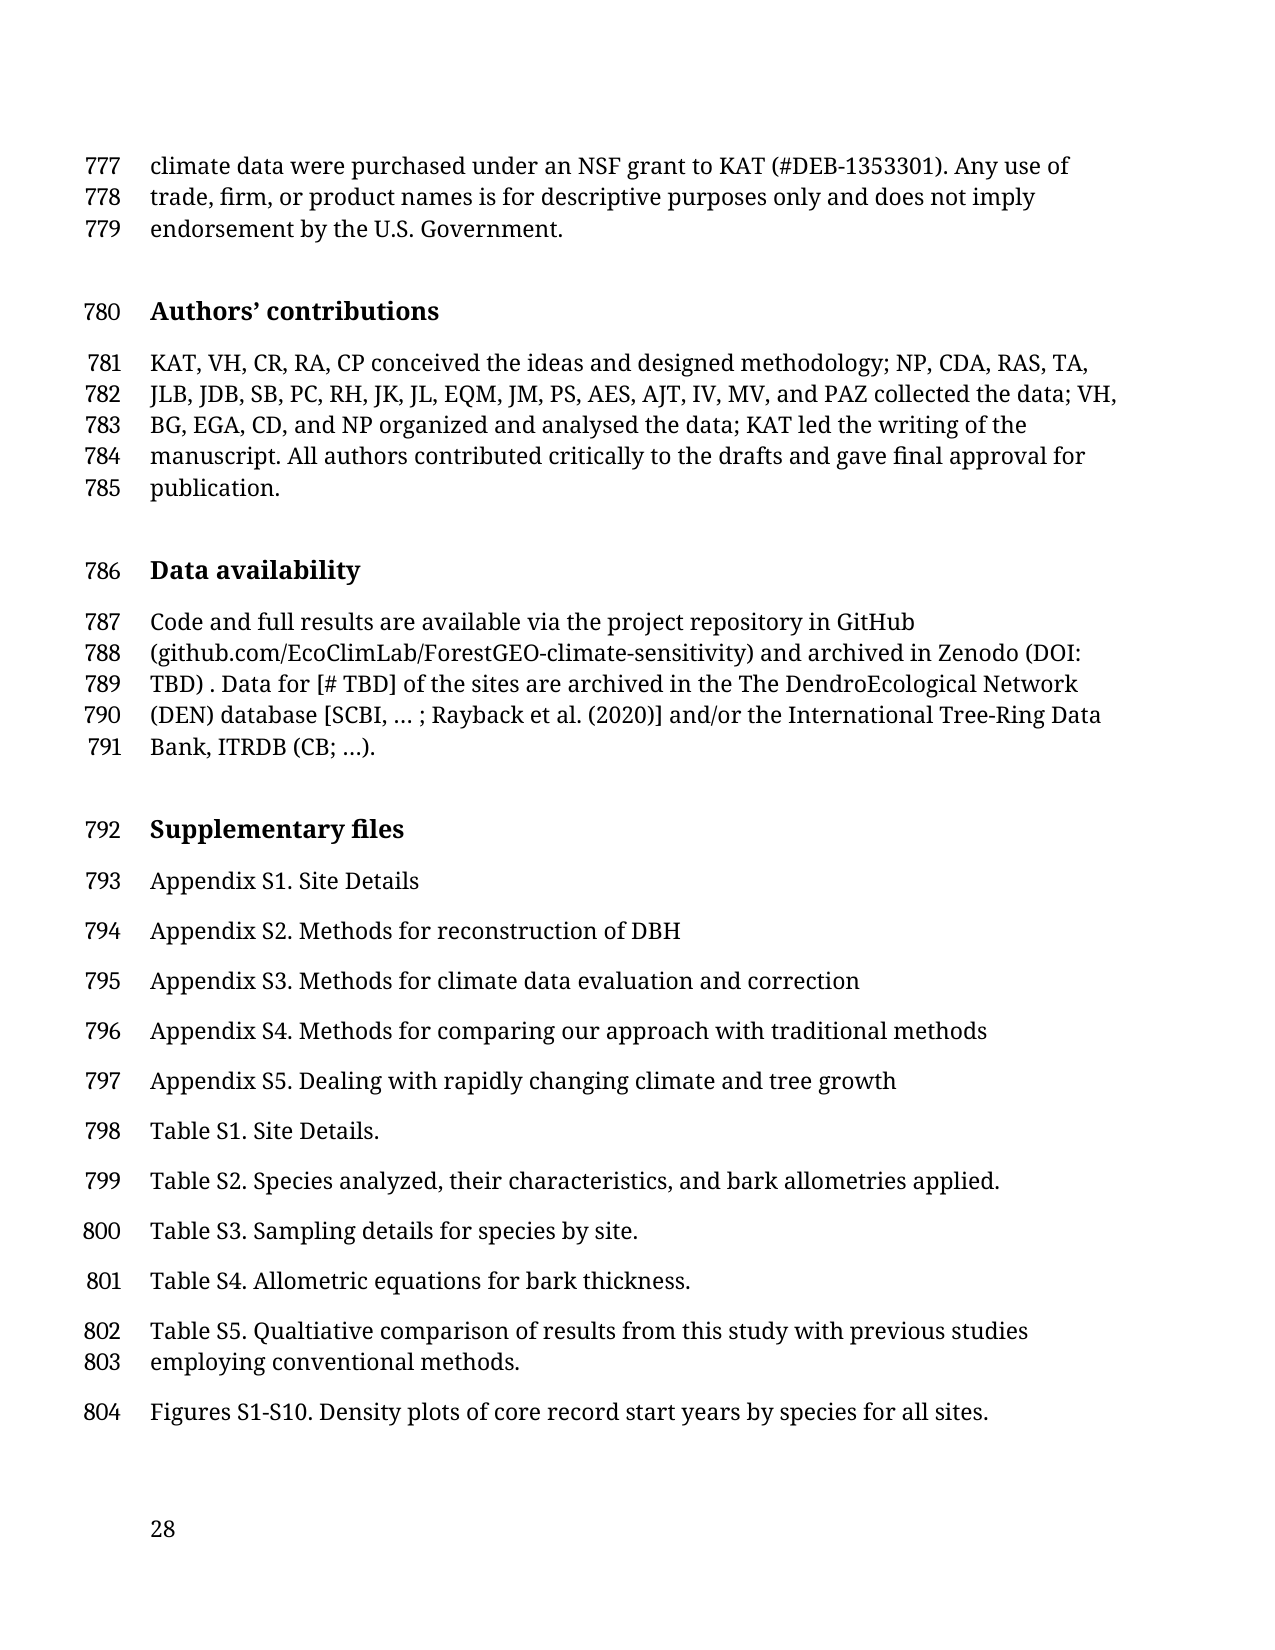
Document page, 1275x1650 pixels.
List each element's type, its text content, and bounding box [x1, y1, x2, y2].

text Appendix S3. Methods for climate data evaluation and correction [150, 965, 1125, 996]
text Appendix S2. Methods for reconstruction of DBH [150, 915, 1125, 946]
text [150, 150, 1125, 244]
text Table S1. Site Details. [150, 1115, 1125, 1146]
subtitle Supplementary files [150, 812, 1125, 846]
text Table S2. Species analyzed, their characteristics, and bark allometries applied. [150, 1165, 1125, 1196]
text Appendix S4. Methods for comparing our approach with traditional methods [150, 1015, 1125, 1046]
text Figures S1-S10. Density plots of core record start years by species for all sites. [150, 1396, 1125, 1427]
text Appendix S5. Dealing with rapidly changing climate and tree growth [150, 1065, 1125, 1096]
subtitle Data availability [150, 553, 1125, 587]
subtitle Authors’ contributions [150, 294, 1125, 328]
text Table S5. Qualtiative comparison of results from this study with previous studies employing conventional methods. [150, 1315, 1125, 1377]
text Table S3. Sampling details for species by site. [150, 1215, 1125, 1246]
text KAT, VH, CR, RA, CP conceived the ideas and designed methodology; NP, CDA, RAS, TA, JLB, JDB, SB, PC, RH, JK, JL, EQM, JM, PS, AES, AJT, IV, MV, and PAZ collected the data; VH, BG, EGA, CD, and NP organized and analysed the data; KAT led the writing of the manuscript. All authors contributed critically to the drafts and gave final approval for publication. [150, 347, 1125, 503]
text Table S4. Allometric equations for bark thickness. [150, 1265, 1125, 1296]
text Code and full results are available via the project repository in GitHub (github.com/EcoClimLab/ForestGEO-climate-sensitivity) and archived in Zenodo (DOI: TBD) . Data for [# TBD] of the sites are archived in the The DendroEcological Network (DEN) database [SCBI, … ; Rayback et al. (2020)] and/or the International Tree-Ring Data Bank, ITRDB (CB; …). [150, 606, 1125, 762]
text Appendix S1. Site Details [150, 865, 1125, 896]
